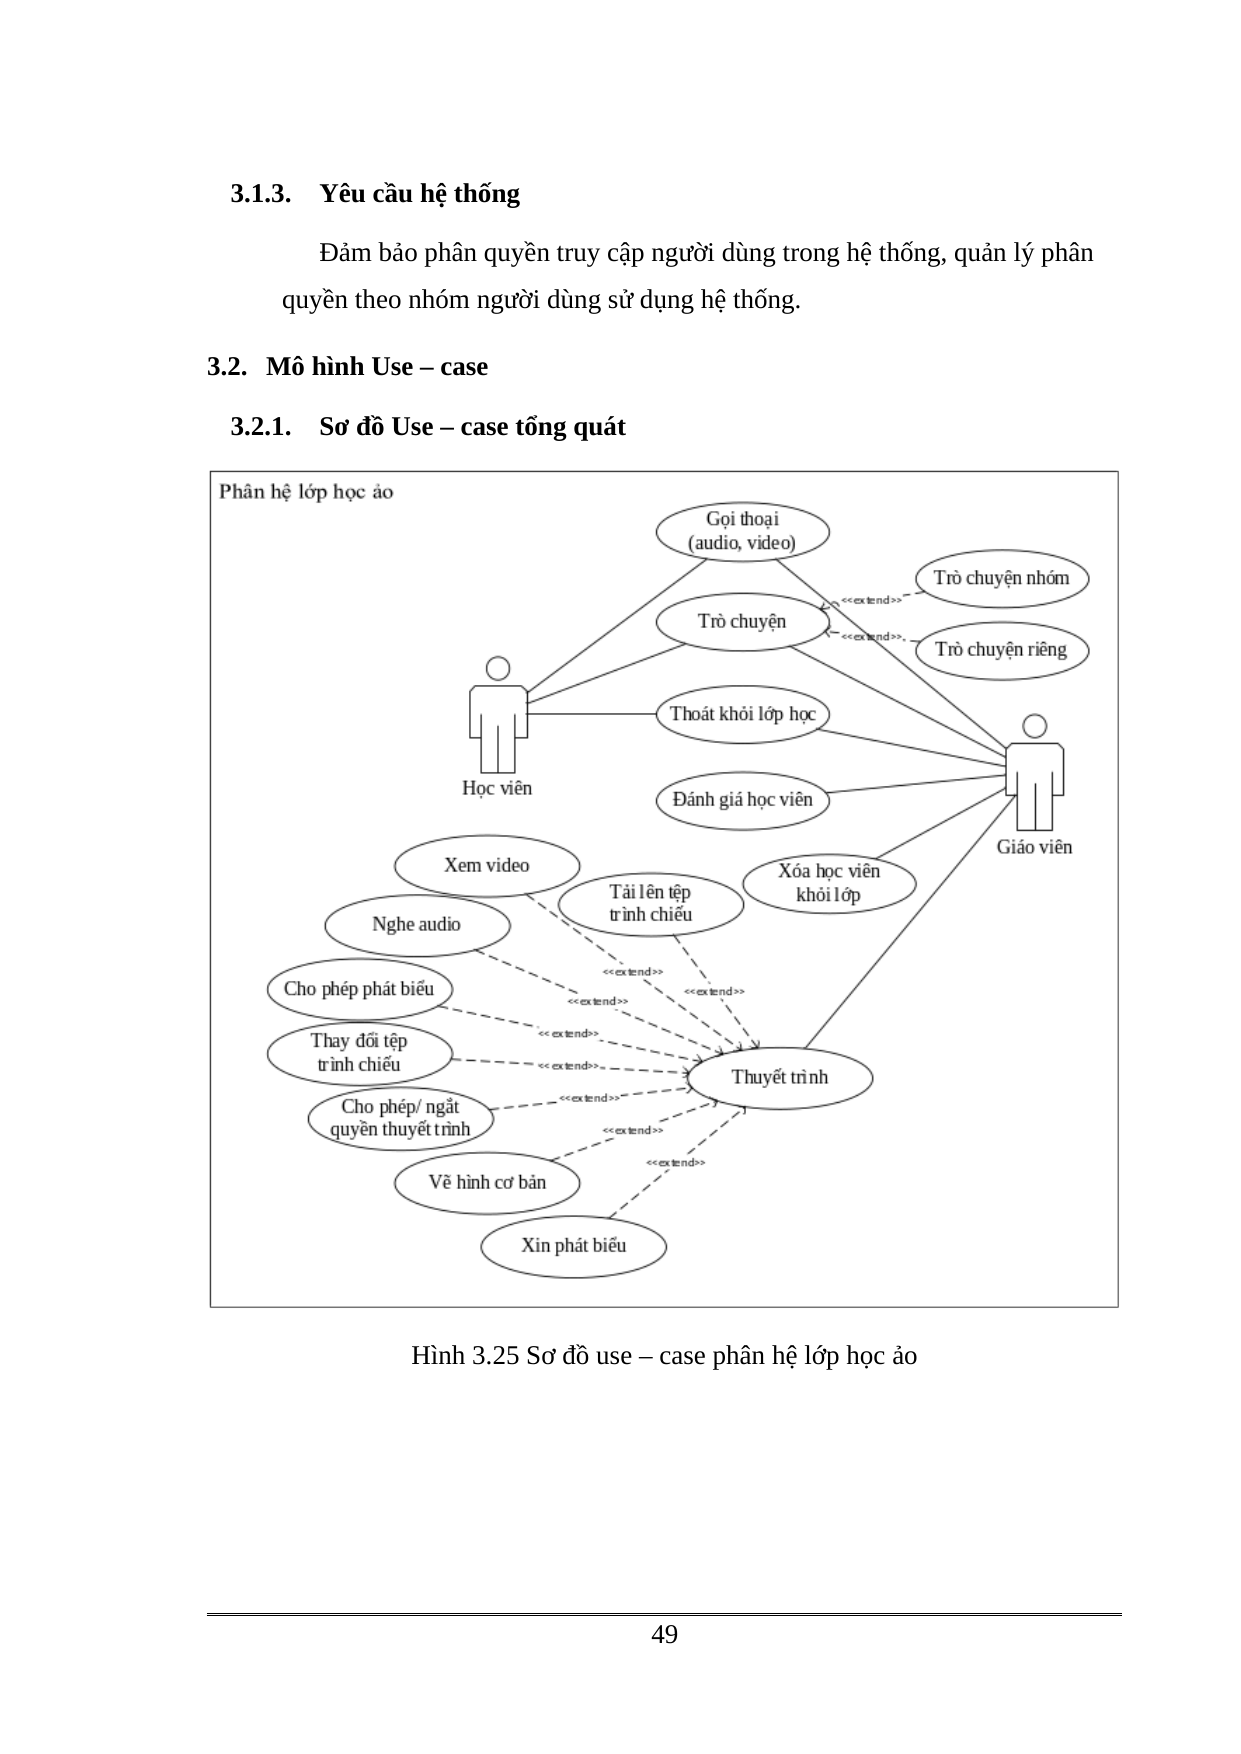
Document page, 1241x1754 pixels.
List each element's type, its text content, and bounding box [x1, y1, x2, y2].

text Đảm bảo phân quyền truy cập người dùng trong hệ thống, quản lý phân quyền theo nhóm người dùng sử dụng hệ thống. [282, 236, 1122, 314]
subtitle Mô hình Use – case [207, 351, 1122, 382]
subtitle Yêu cầu hệ thống [230, 177, 1122, 208]
subtitle Sơ đồ Use – case tổng quát [230, 410, 1122, 441]
